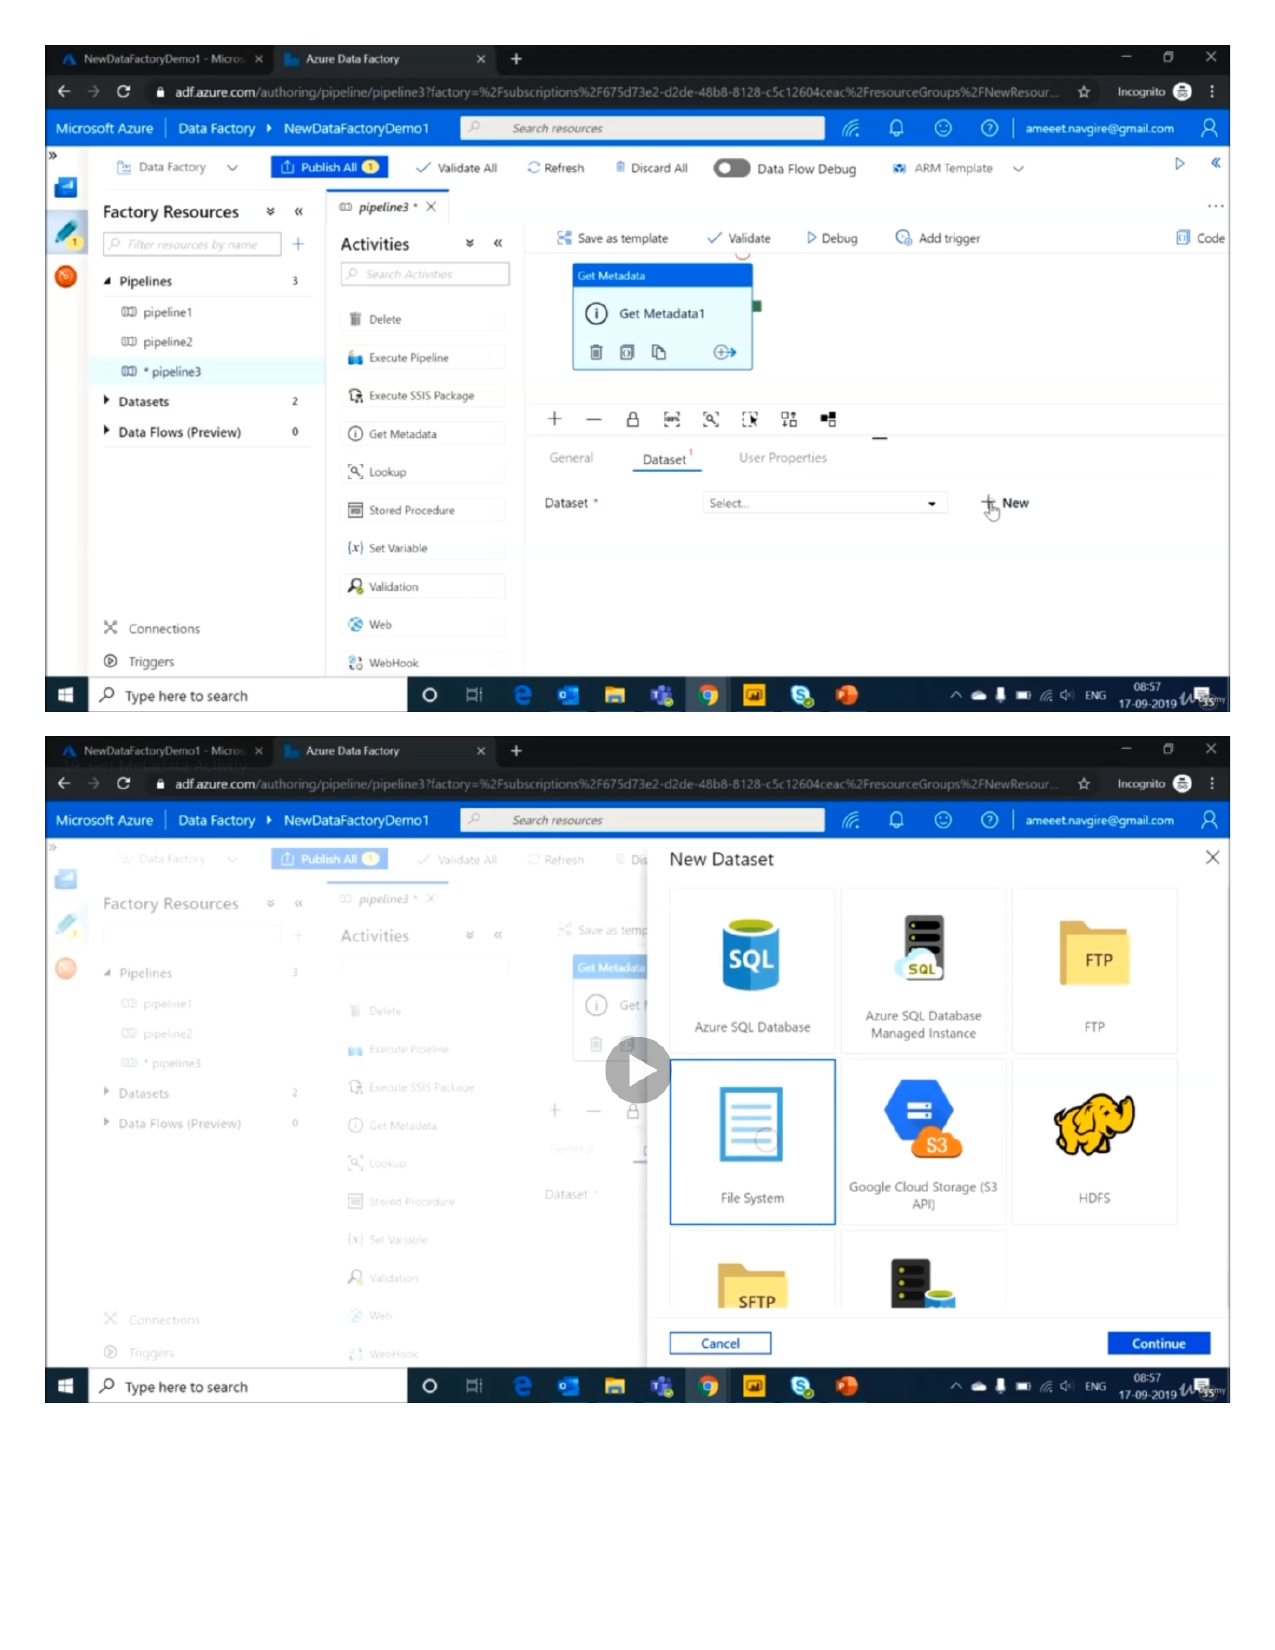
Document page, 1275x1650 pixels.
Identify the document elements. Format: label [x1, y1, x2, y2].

picture [45, 45, 1230, 712]
picture [45, 736, 1230, 1403]
